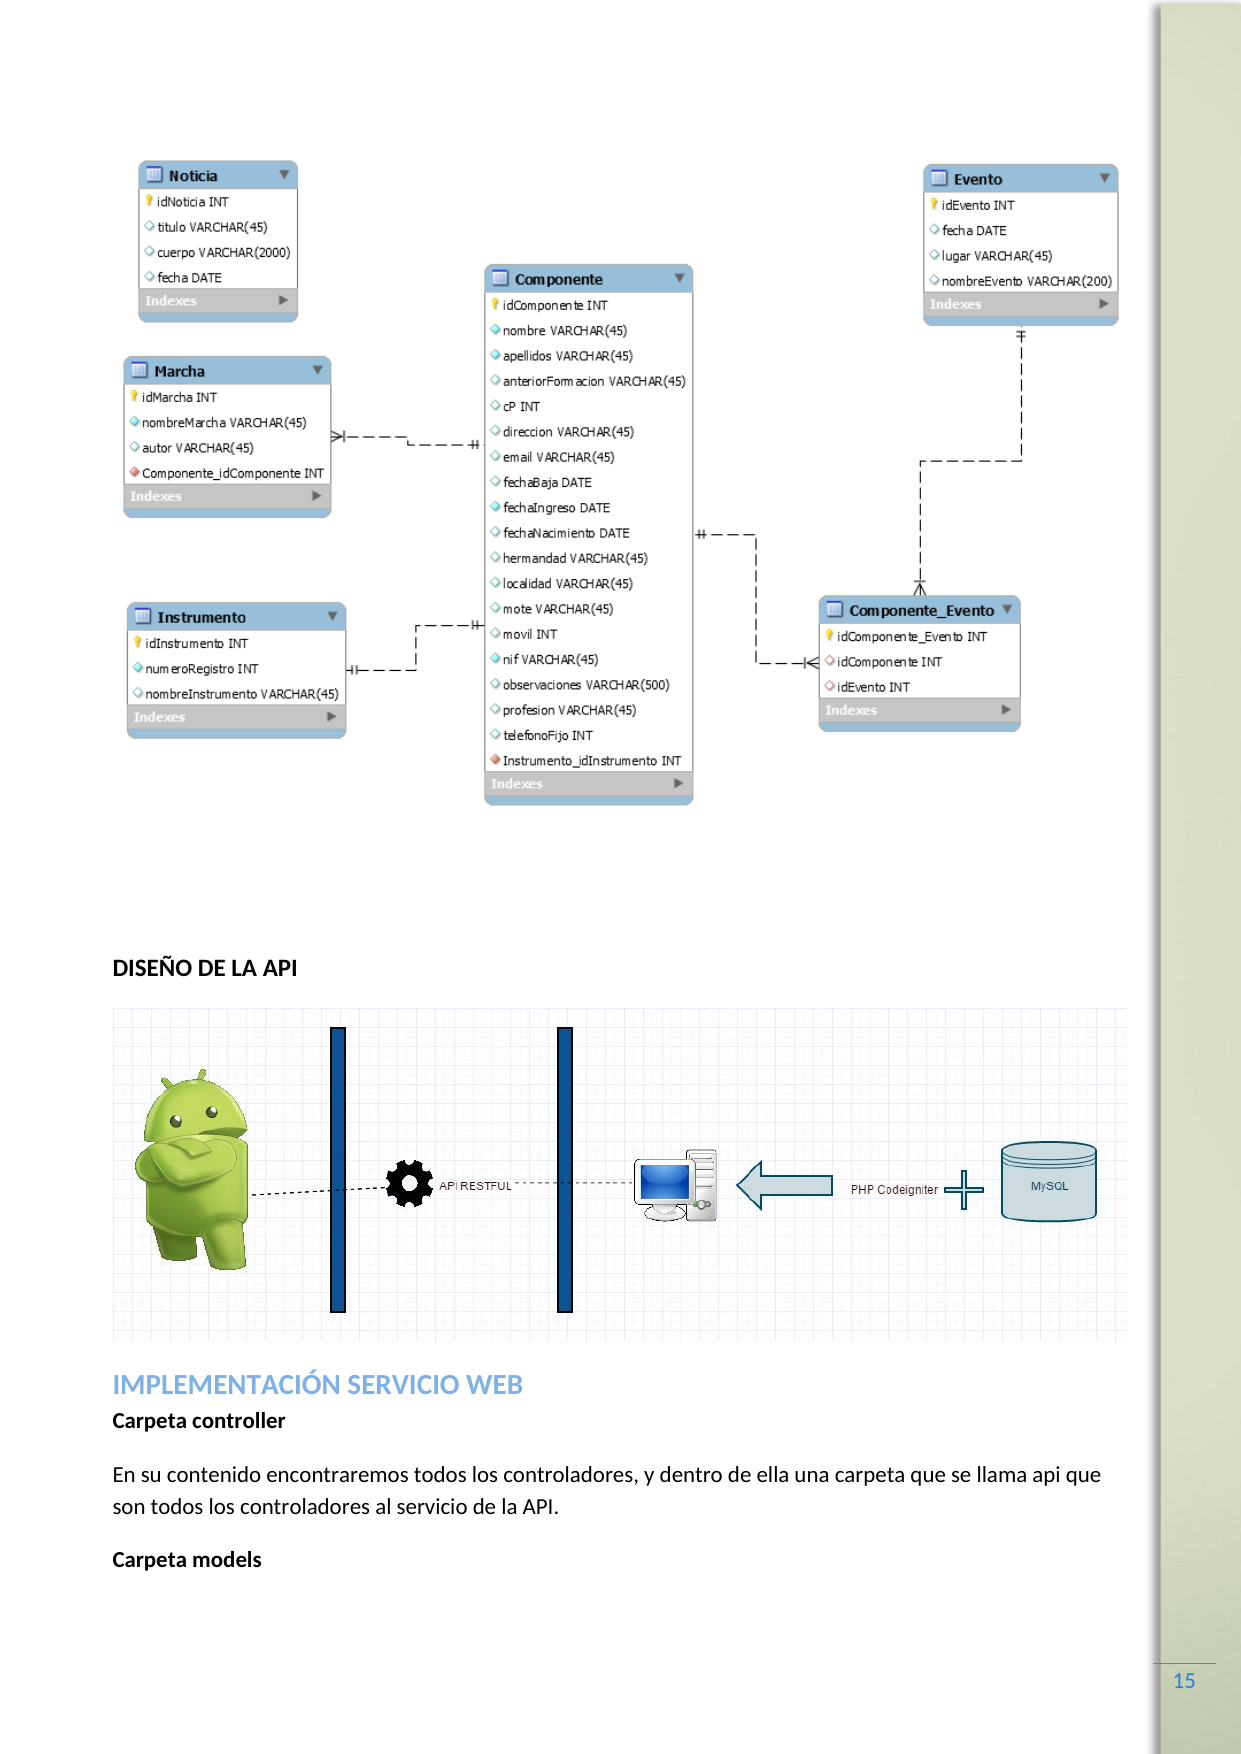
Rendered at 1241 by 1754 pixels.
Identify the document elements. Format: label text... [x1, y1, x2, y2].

text En su contenido encontraremos todos los controladores, y dentro de ella una carpeta que se llama api que son todos los controladores al servicio de la API. [112, 1460, 1128, 1520]
text Carpeta models [112, 1545, 1128, 1573]
picture [112, 150, 1129, 816]
picture [1160, 4, 1241, 1754]
subtitle IMPLEMENTACIÓN SERVICIO WEB [112, 1366, 1128, 1401]
picture [112, 1008, 1129, 1341]
text Carpeta controller [112, 1407, 1128, 1435]
text DISEÑO DE LA API [112, 952, 1128, 983]
